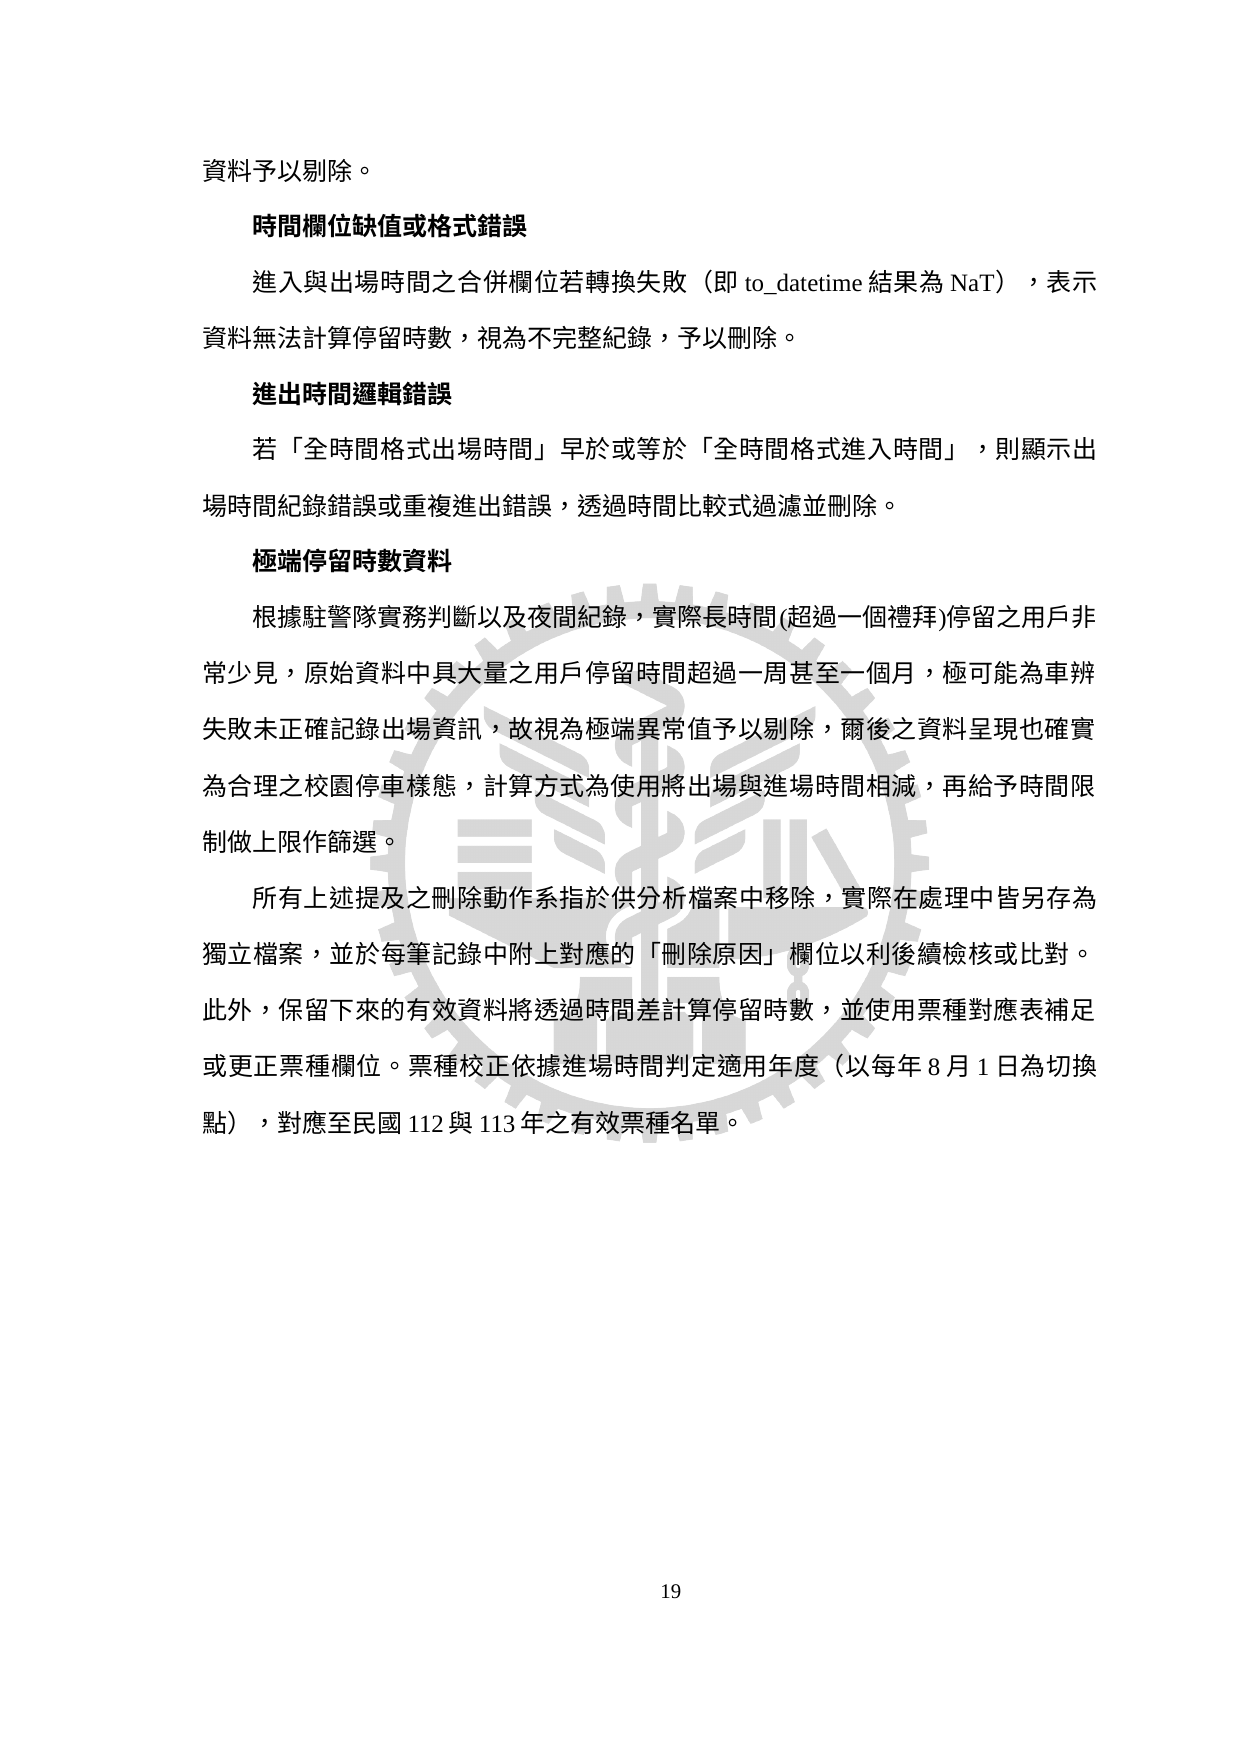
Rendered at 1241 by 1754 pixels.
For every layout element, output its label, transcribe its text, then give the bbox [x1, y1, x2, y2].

text 進出時間邏輯錯誤 [202, 374, 1097, 411]
text 根據駐警隊實務判斷以及夜間紀錄，實際長時間(超過一個禮拜)停留之用戶非常少見，原始資料中具大量之用戶停留時間超過一周甚至一個月，極可能為車辨失敗未正確記錄出場資訊，故視為極端異常值予以剔除，爾後之資料呈現也確實為合理之校園停車樣態，計算方式為使用將出場與進場時間相減，再給予時間限制做上限作篩選。 [202, 597, 1097, 859]
text 若「全時間格式出場時間」早於或等於「全時間格式進入時間」，則顯示出場時間紀錄錯誤或重複進出錯誤，透過時間比較式過濾並刪除。 [202, 429, 1097, 523]
text 極端停留時數資料 [202, 541, 1097, 579]
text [202, 151, 1097, 188]
text 進入與出場時間之合併欄位若轉換失敗（即to_datetime結果為NaT），表示資料無法計算停留時數，視為不完整紀錄，予以刪除。 [202, 262, 1097, 356]
text 時間欄位缺值或格式錯誤 [202, 206, 1097, 244]
text 所有上述提及之刪除動作系指於供分析檔案中移除，實際在處理中皆另存為獨立檔案，並於每筆記錄中附上對應的「刪除原因」欄位以利後續檢核或比對。此外，保留下來的有效資料將透過時間差計算停留時數，並使用票種對應表補足或更正票種欄位。票種校正依據進場時間判定適用年度（以每年8月1日為切換點），對應至民國112與113年之有效票種名單。 [202, 877, 1097, 1140]
